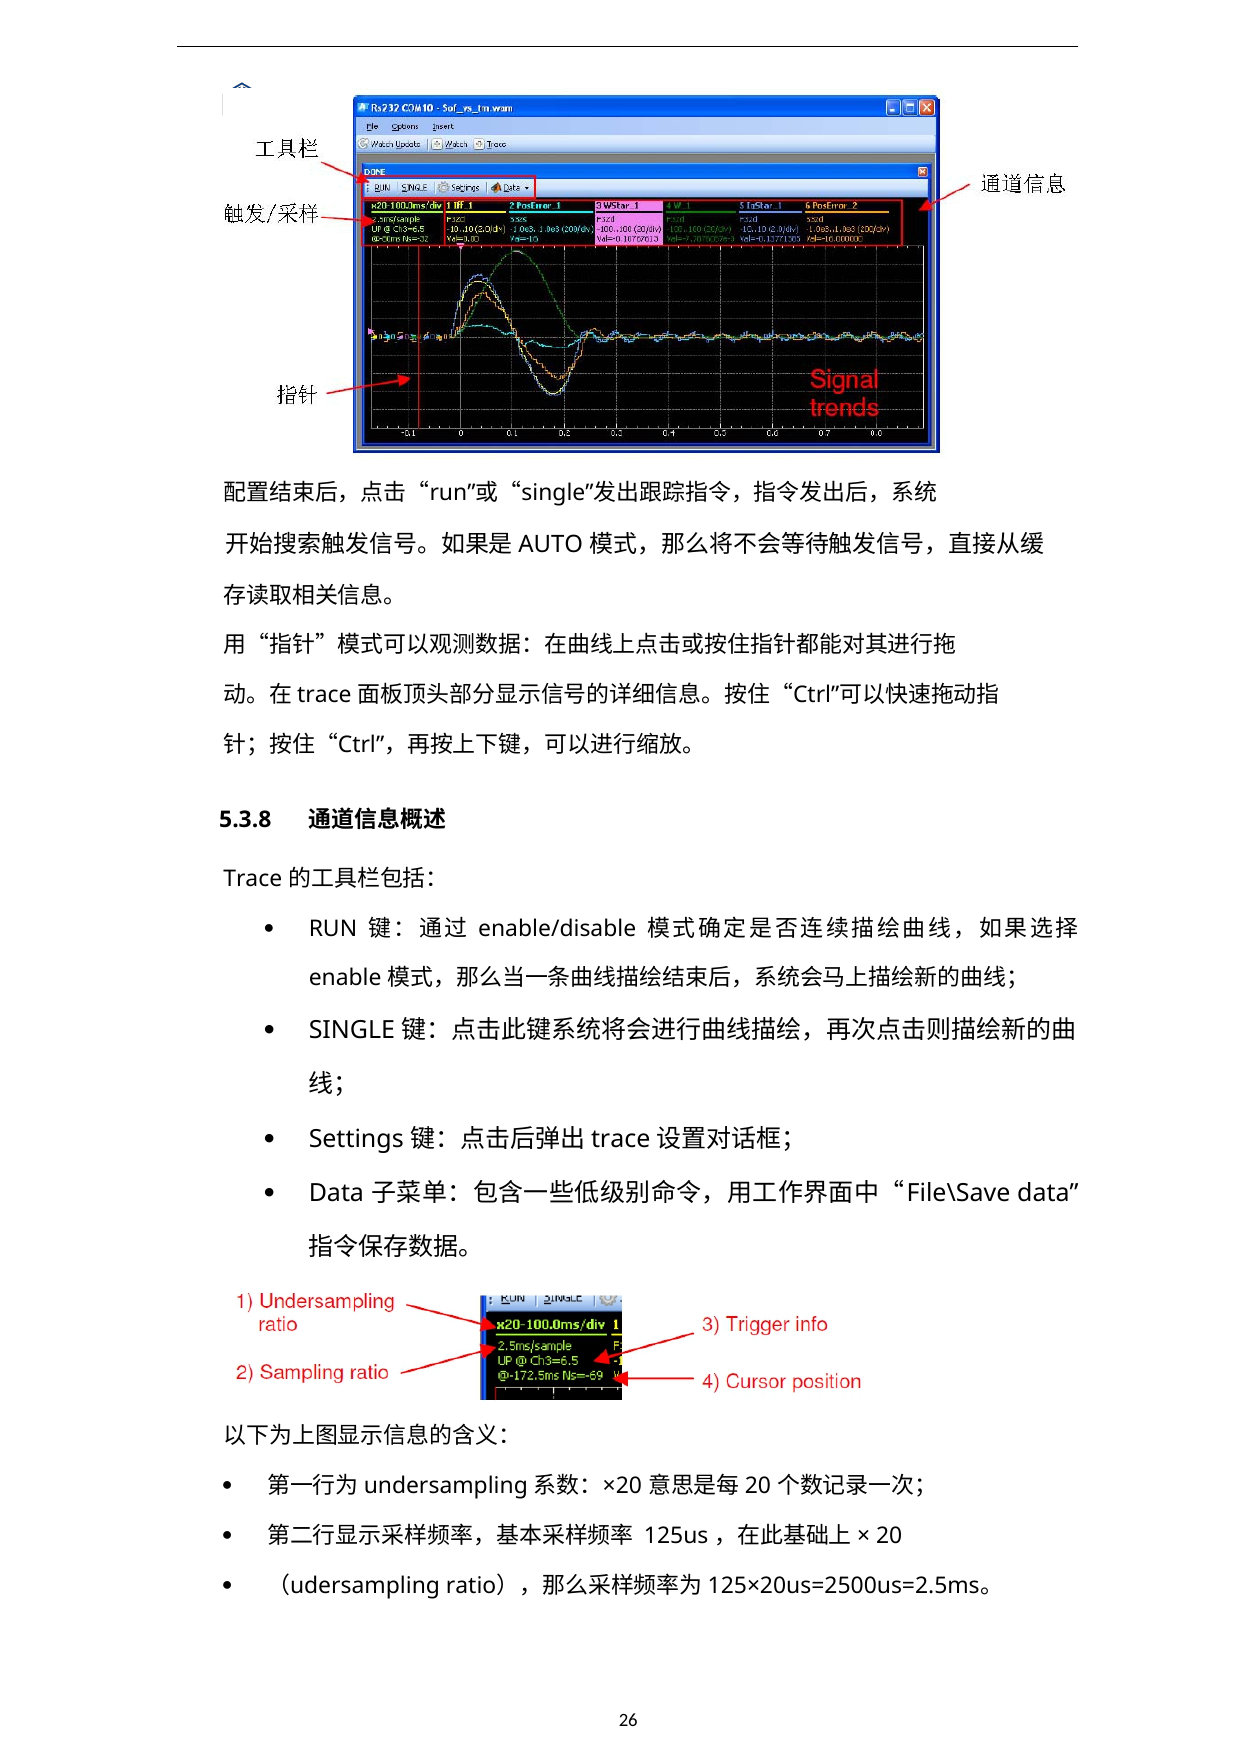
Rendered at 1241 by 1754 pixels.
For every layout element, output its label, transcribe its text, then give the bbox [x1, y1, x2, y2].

text Trace 的工具栏包括： [177, 859, 1078, 893]
text 用“指针”模式可以观测数据：在曲线上点击或按住指针都能对其进行拖 [177, 626, 1078, 659]
text 开始搜索触发信号。如果是 AUTO 模式，那么将不会等待触发信号，直接从缓 [177, 524, 1078, 559]
text 以下为上图显示信息的含义： [177, 1417, 1078, 1450]
list （udersampling ratio），那么采样频率为 125×20us=2500us=2.5ms。 [223, 1567, 1078, 1600]
picture [208, 60, 1076, 459]
list Settings 键：点击后弹出 trace 设置对话框； [265, 1118, 1078, 1154]
list 第一行为 undersampling 系数：×20 意思是每 20 个数记录一次； [223, 1467, 1078, 1500]
picture [232, 1281, 865, 1402]
text 存读取相关信息。 [177, 576, 1078, 610]
list RUN 键：通过 enable/disable 模式确定是否连续描绘曲线，如果选择 enable 模式，那么当一条曲线描绘结束后，系统会马上描绘新的曲线； [265, 909, 1078, 993]
list 第二行显示采样频率，基本采样频率 125us ，在此基础上 × 20 [223, 1517, 1078, 1550]
text 配置结束后，点击“run”或“single”发出跟踪指令，指令发出后，系统 [177, 474, 1078, 508]
list Data 子菜单：包含一些低级别命令，用工作界面中“File\Save data”指令保存数据。 [265, 1172, 1078, 1263]
text 动。在 trace 面板顶头部分显示信号的详细信息。按住“Ctrl”可以快速拖动指 [177, 676, 1078, 709]
list SINGLE 键：点击此键系统将会进行曲线描绘，再次点击则描绘新的曲线； [265, 1009, 1078, 1100]
text 通道信息概述 [219, 801, 1078, 834]
text 针；按住“Ctrl”，再按上下键，可以进行缩放。 [177, 726, 1078, 759]
